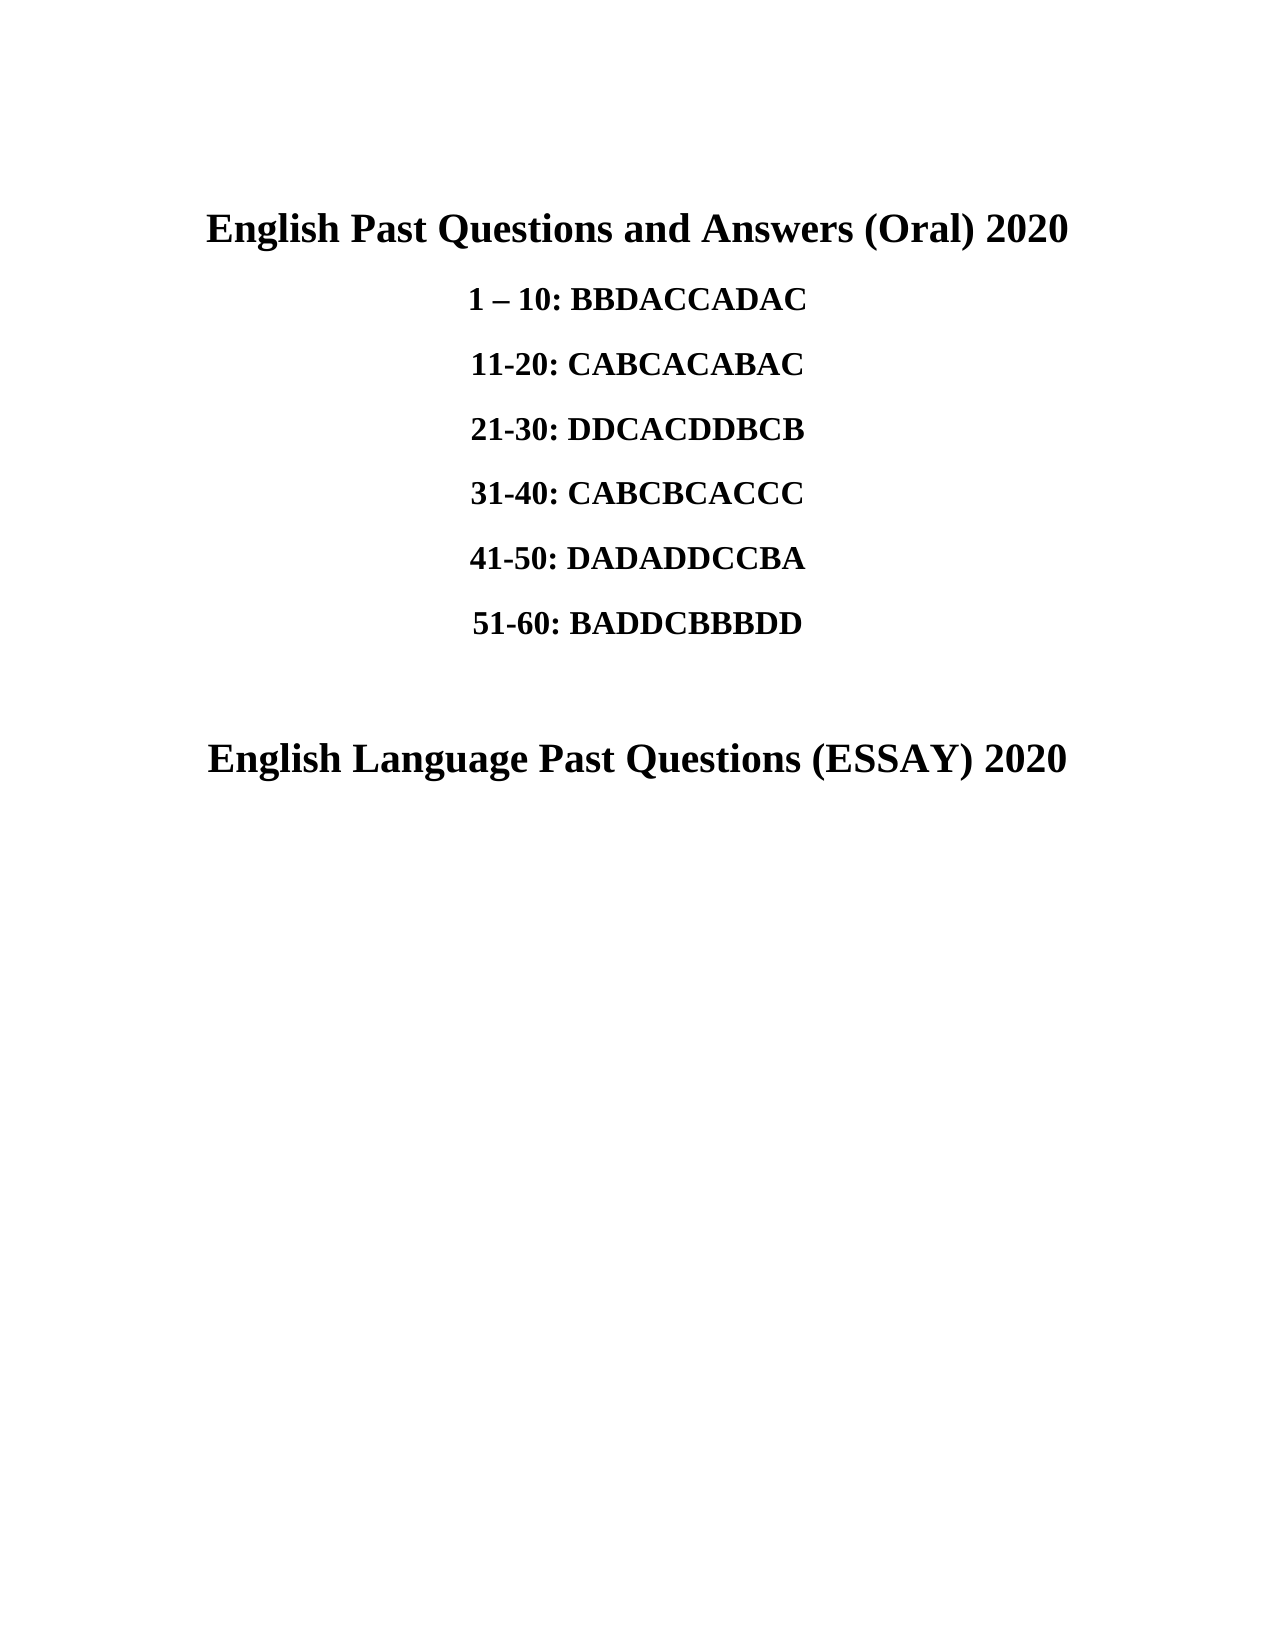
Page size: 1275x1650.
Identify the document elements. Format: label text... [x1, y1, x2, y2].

text 1 – 10: BBDACCADAC [150, 279, 1125, 317]
text 31-40: CABCBCACCC [150, 474, 1125, 512]
text 41-50: DADADDCCBA [150, 538, 1125, 577]
text English Past Questions and Answers (Oral) 2020 [150, 203, 1125, 251]
text 51-60: BADDCBBBDD [150, 603, 1125, 642]
text English Language Past Questions (ESSAY) 2020 [150, 733, 1125, 781]
text 11-20: CABCACABAC [150, 344, 1125, 382]
text 21-30: DDCACDDBCB [150, 409, 1125, 447]
